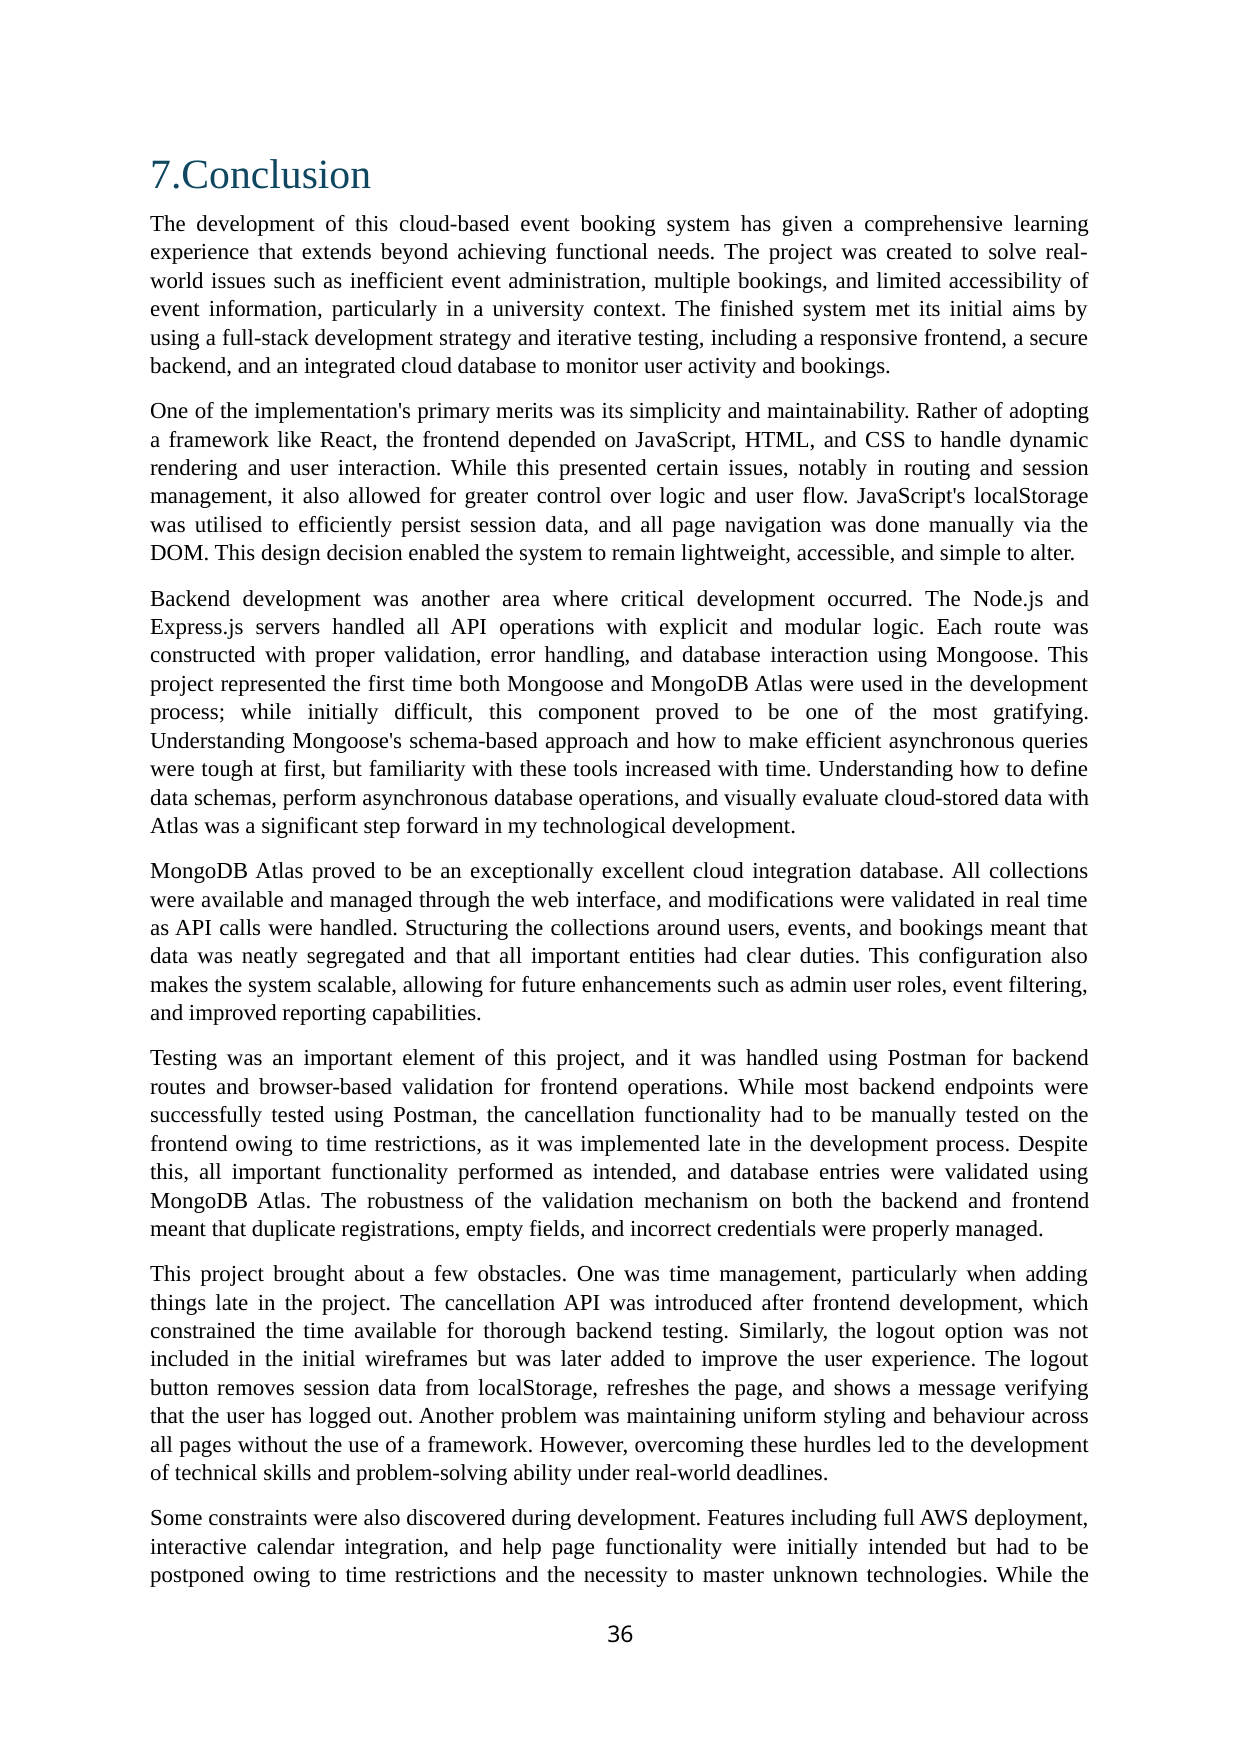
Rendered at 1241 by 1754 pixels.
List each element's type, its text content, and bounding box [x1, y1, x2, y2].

text This project brought about a few obstacles. One was time management, particularly when adding things late in the project. The cancellation API was introduced after frontend development, which constrained the time available for thorough backend testing. Similarly, the logout option was not included in the initial wireframes but was later added to improve the user experience. The logout button removes session data from localStorage, refreshes the page, and shows a message verifying that the user has logged out. Another problem was maintaining uniform styling and behaviour across all pages without the use of a framework. However, overcoming these hurdles led to the development of technical skills and problem-solving ability under real-world deadlines. [150, 1260, 1090, 1486]
subtitle 7.Conclusion [150, 150, 1090, 198]
text Testing was an important element of this project, and it was handled using Postman for backend routes and browser-based validation for frontend operations. While most backend endpoints were successfully tested using Postman, the cancellation functionality had to be manually tested on the frontend owing to time restrictions, as it was implemented late in the development process. Despite this, all important functionality performed as intended, and database entries were validated using MongoDB Atlas. The robustness of the validation mechanism on both the backend and frontend meant that duplicate registrations, empty fields, and incorrect credentials were properly managed. [150, 1044, 1090, 1241]
text The development of this cloud-based event booking system has given a comprehensive learning experience that extends beyond achieving functional needs. The project was created to solve real-world issues such as inefficient event administration, multiple bookings, and limited accessibility of event information, particularly in a university context. The finished system met its initial aims by using a full-stack development strategy and iterative testing, including a responsive frontend, a secure backend, and an integrated cloud database to monitor user activity and bookings. [150, 210, 1090, 378]
text One of the implementation's primary merits was its simplicity and maintainability. Rather of adopting a framework like React, the frontend depended on JavaScript, HTML, and CSS to handle dynamic rendering and user interaction. While this presented certain issues, notably in routing and session management, it also allowed for greater control over logic and user flow. JavaScript's localStorage was utilised to efficiently persist session data, and all page navigation was done manually via the DOM. This design decision enabled the system to remain lightweight, accessible, and simple to alter. [150, 397, 1090, 566]
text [150, 1504, 1090, 1588]
text Backend development was another area where critical development occurred. The Node.js and Express.js servers handled all API operations with explicit and modular logic. Each route was constructed with proper validation, error handling, and database interaction using Mongoose. This project represented the first time both Mongoose and MongoDB Atlas were used in the development process; while initially difficult, this component proved to be one of the most gratifying. Understanding Mongoose's schema-based approach and how to make efficient asynchronous queries were tough at first, but familiarity with these tools increased with time. Understanding how to define data schemas, perform asynchronous database operations, and visually evaluate cloud-stored data with Atlas was a significant step forward in my technological development. [150, 584, 1090, 838]
text MongoDB Atlas proved to be an exceptionally excellent cloud integration database. All collections were available and managed through the web interface, and modifications were validated in real time as API calls were handled. Structuring the collections around users, events, and bookings meant that data was neatly segregated and that all important entities had clear duties. This configuration also makes the system scalable, allowing for future enhancements such as admin user roles, event filtering, and improved reporting capabilities. [150, 857, 1090, 1026]
